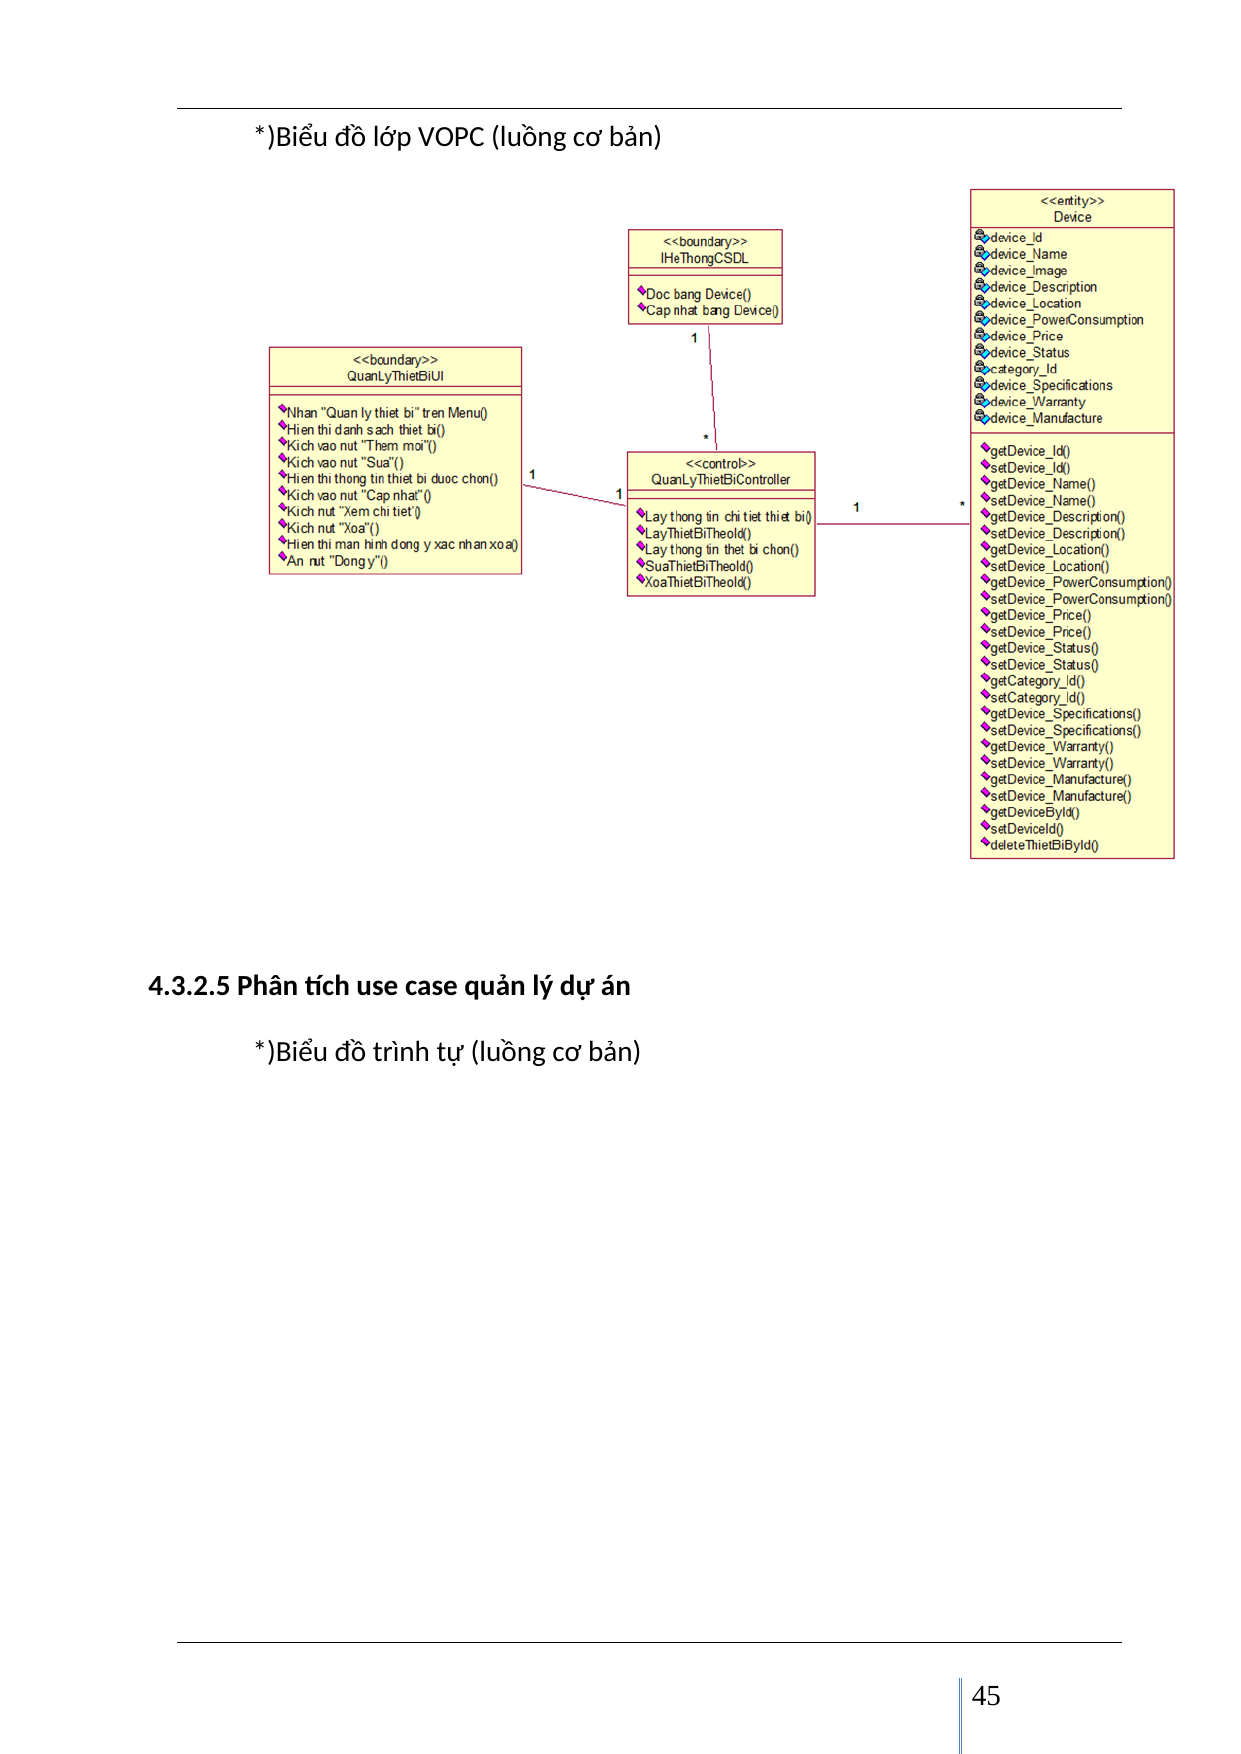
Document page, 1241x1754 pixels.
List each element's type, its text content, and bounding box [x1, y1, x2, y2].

subtitle 4.3.2.5 Phân tích use case quản lý dự án [30, 967, 1122, 1002]
text *)Biểu đồ lớp VOPC (luồng cơ bản) [252, 118, 1122, 154]
text *)Biểu đồ trình tự (luồng cơ bản) [252, 1033, 1122, 1068]
picture [252, 171, 1198, 876]
